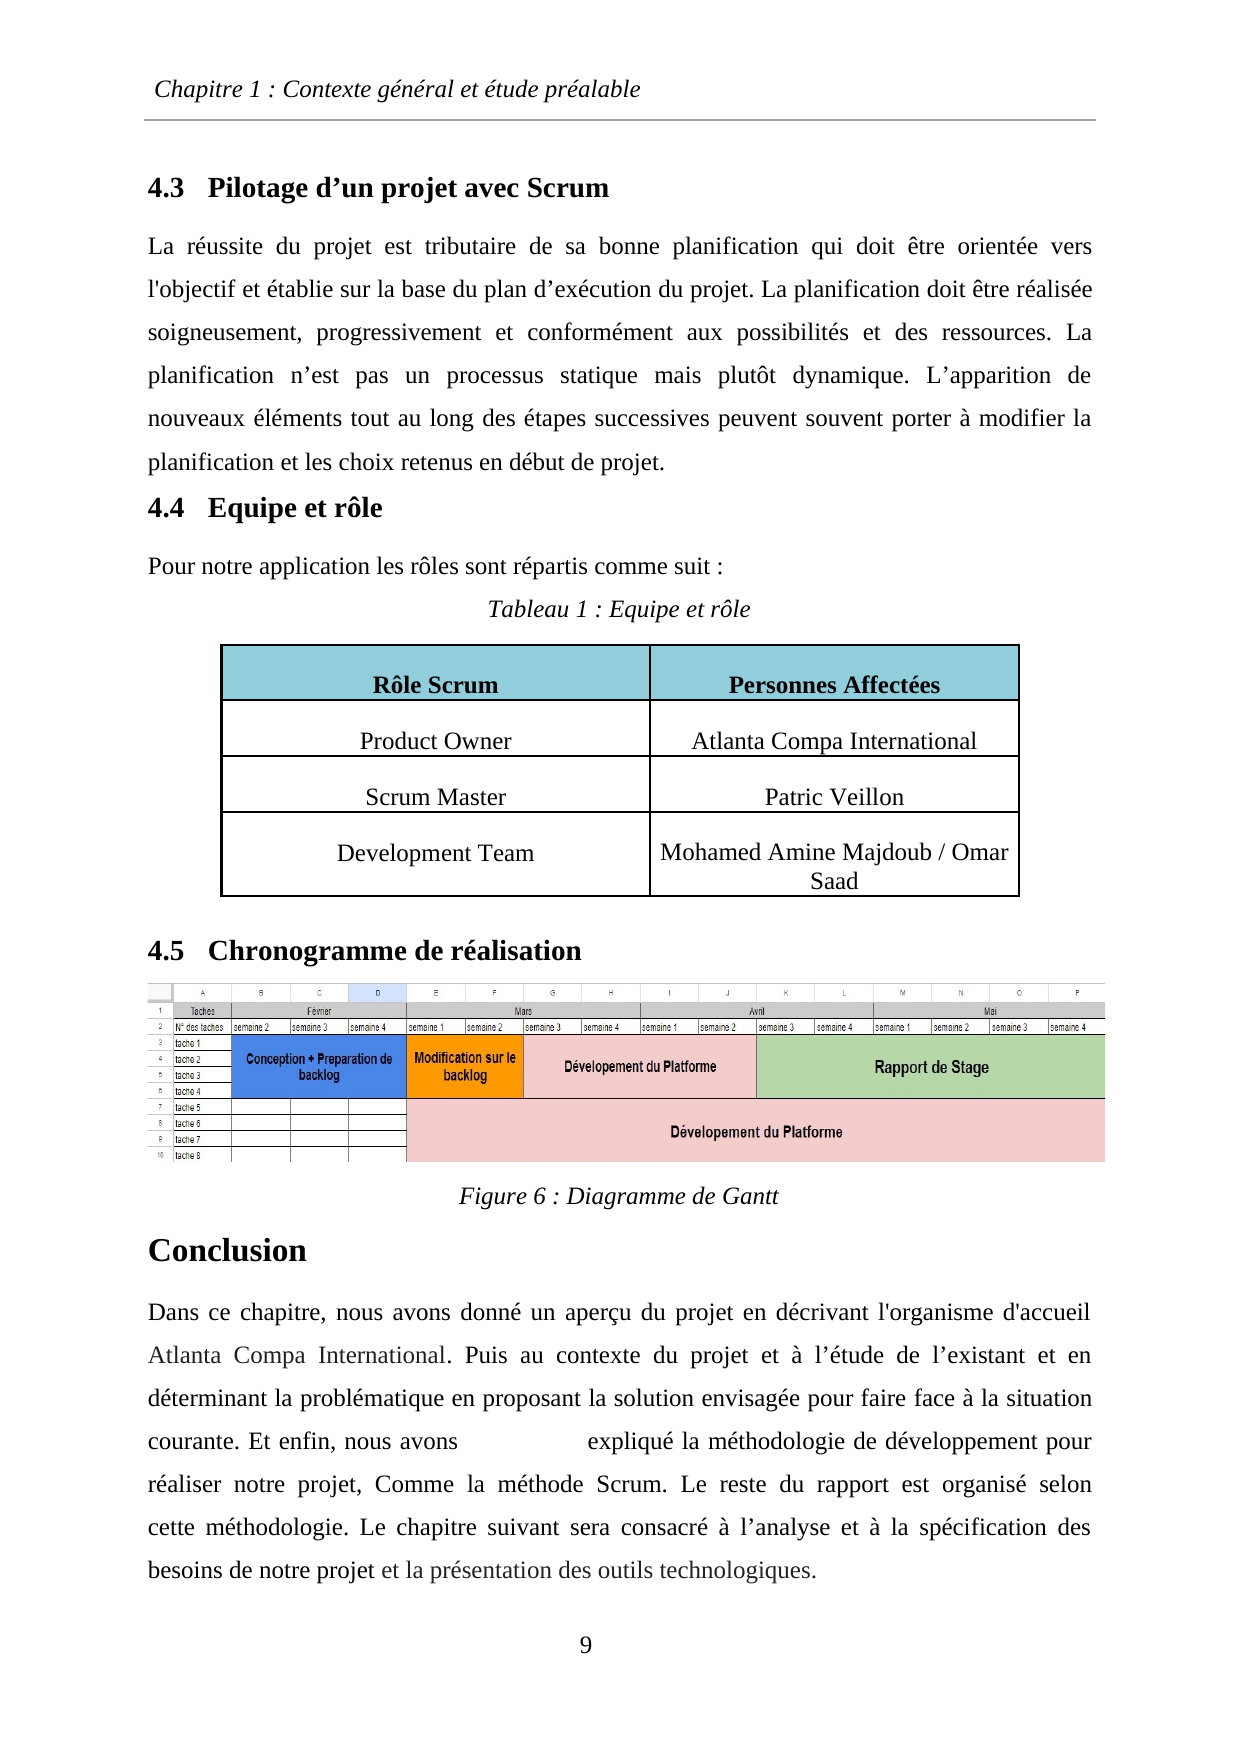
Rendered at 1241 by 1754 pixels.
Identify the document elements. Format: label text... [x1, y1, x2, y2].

table_header Rôle Scrum [223, 646, 649, 699]
subtitle Equipe et rôle [148, 490, 1092, 523]
table_header Personnes Affectées [651, 646, 1018, 699]
table_cell Atlanta Compa International [651, 701, 1018, 755]
table_cell Scrum Master [223, 757, 649, 811]
text Dans ce chapitre, nous avons donné un aperçu du projet en décrivant l'organisme d'accueil Atlanta Compa International. Puis au contexte du projet et à l’étude de l’existant et en déterminant la problématique en proposant la solution envisagée pour faire face à la situation courante. Et enfin, nous avons expliqué la méthodologie de développement pour réaliser notre projet, Comme la méthode Scrum. Le reste du rapport est organisé selon cette méthodologie. Le chapitre suivant sera consacré à l’analyse et à la spécification des besoins de notre projet et la présentation des outils technologiques. [148, 1297, 1092, 1584]
table_cell Patric Veillon [651, 757, 1018, 811]
text Pour notre application les rôles sont répartis comme suit : [148, 551, 1092, 579]
table_cell Mohamed Amine Majdoub / Omar Saad [651, 813, 1018, 894]
text Figure 6 : Diagramme de Gantt [148, 1181, 1092, 1209]
table_cell Development Team [223, 813, 649, 894]
subtitle Conclusion [148, 1230, 1092, 1269]
table_cell Product Owner [223, 701, 649, 755]
subtitle Chronogramme de réalisation [148, 933, 1092, 966]
text La réussite du projet est tributaire de sa bonne planification qui doit être orientée vers l'objectif et établie sur la base du plan d’exécution du projet. La planification doit être réalisée soigneusement, progressivement et conformément aux possibilités et des ressources. La planification n’est pas un processus statique mais plutôt dynamique. L’apparition de nouveaux éléments tout au long des étapes successives peuvent souvent porter à modifier la planification et les choix retenus en début de projet. [148, 231, 1092, 475]
picture [147, 983, 1106, 1162]
subtitle Pilotage d’un projet avec Scrum [148, 170, 1092, 203]
text Tableau 1 : Equipe et rôle [148, 594, 1092, 623]
